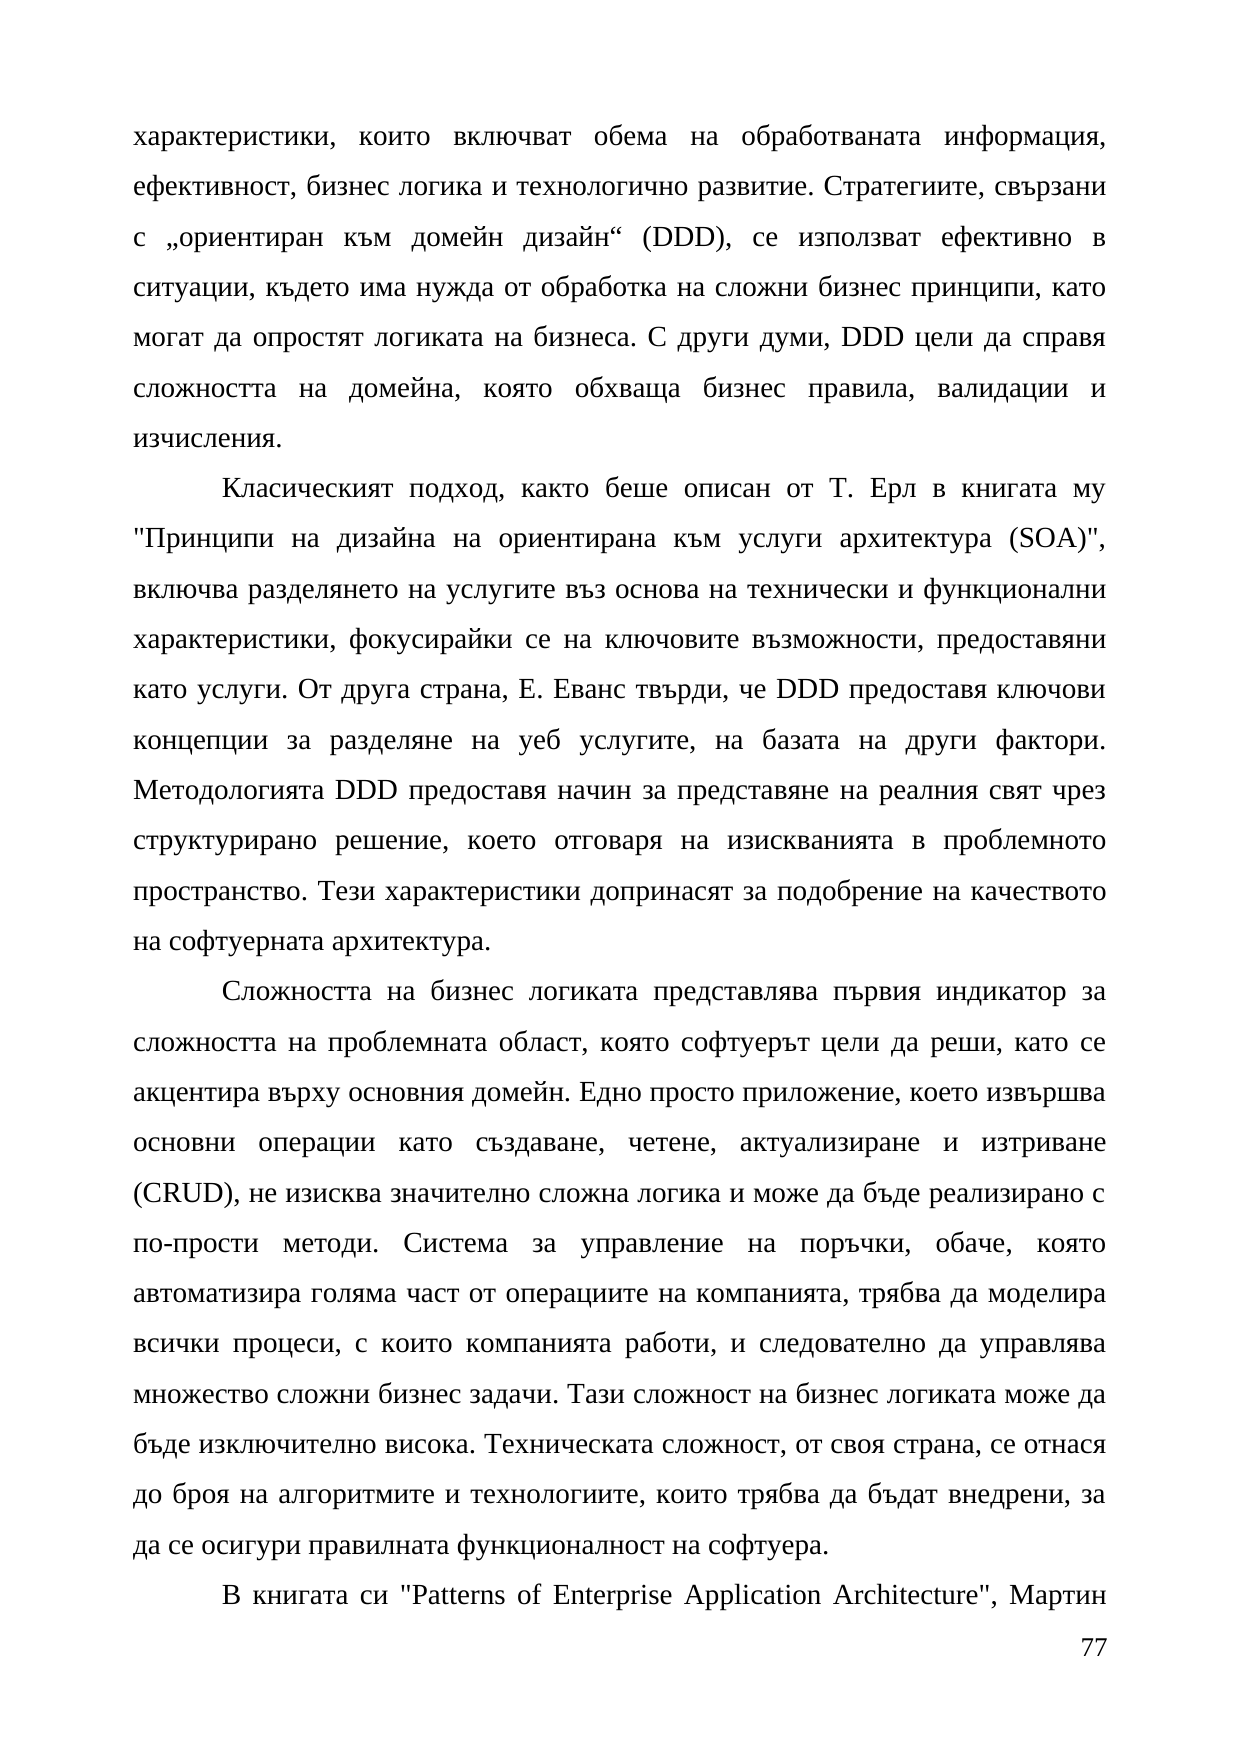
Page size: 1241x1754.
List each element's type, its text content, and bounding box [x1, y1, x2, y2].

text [133, 1577, 1107, 1611]
text Класическият подход, както беше описан от Т. Ерл в книгата му "Принципи на дизайна на ориентирана към услуги архитектура (SOA)", включва разделянето на услугите въз основа на технически и функционални характеристики, фокусирайки се на ключовите възможности, предоставяни като услуги. От друга страна, Е. Еванс твърди, че DDD предоставя ключови концепции за разделяне на уеб услугите, на базата на други фактори. Методологията DDD предоставя начин за представяне на реалния свят чрез структурирано решение, което отговаря на изискванията в проблемното пространство. Тези характеристики допринасят за подобрение на качеството на софтуерната архитектура. [133, 470, 1107, 957]
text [133, 118, 1107, 453]
text Сложността на бизнес логиката представлява първия индикатор за сложността на проблемната област, която софтуерът цели да реши, като се акцентира върху основния домейн. Едно просто приложение, което извършва основни операции като създаване, четене, актуализиране и изтриване (CRUD), не изисква значително сложна логика и може да бъде реализирано с по-прости методи. Система за управление на поръчки, обаче, която автоматизира голяма част от операциите на компанията, трябва да моделира всички процеси, с които компанията работи, и следователно да управлява множество сложни бизнес задачи. Тази сложност на бизнес логиката може да бъде изключително висока. Техническата сложност, от своя страна, се отнася до броя на алгоритмите и технологиите, които трябва да бъдат внедрени, за да се осигури правилната функционалност на софтуера. [133, 973, 1107, 1560]
